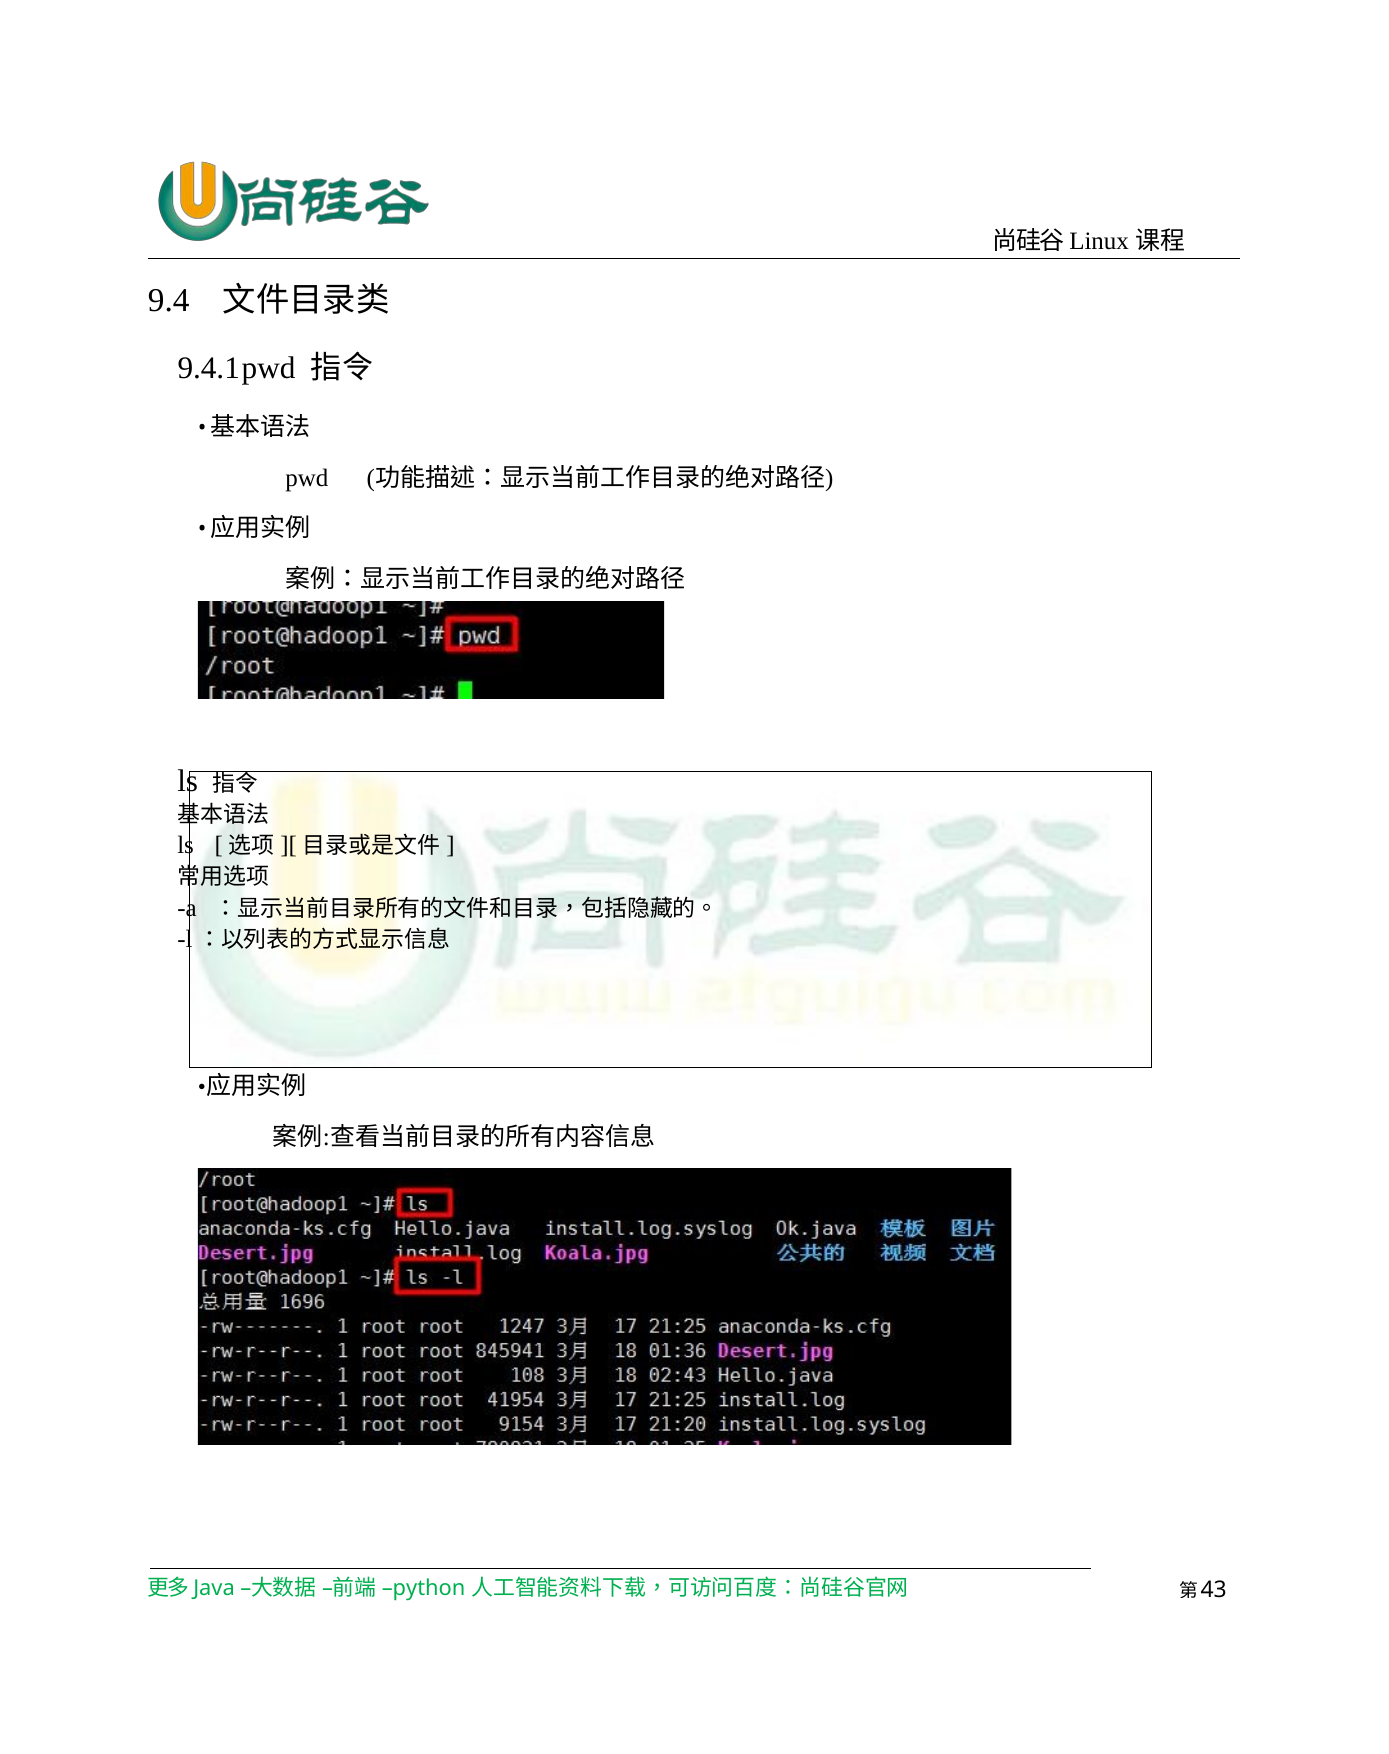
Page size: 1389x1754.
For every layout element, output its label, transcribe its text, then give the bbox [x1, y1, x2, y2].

list 应用实例 [198, 759, 1338, 1102]
list 基本语法 [198, 408, 1338, 442]
text 案例:查看当前目录的所有内容信息 [273, 1118, 1338, 1152]
subtitle 文件目录类 [148, 276, 1338, 321]
picture [190, 815, 198, 868]
text 案例：显示当前工作目录的绝对路径 [285, 561, 1338, 595]
text pwd (功能描述：显示当前工作目录的绝对路径) [285, 459, 1338, 493]
picture [147, 153, 436, 249]
picture [197, 1168, 1012, 1445]
list 应用实例 [198, 510, 1338, 544]
picture [190, 772, 198, 805]
subtitle pwd 指令 [177, 345, 1338, 387]
picture [197, 601, 665, 699]
picture [190, 870, 198, 1067]
